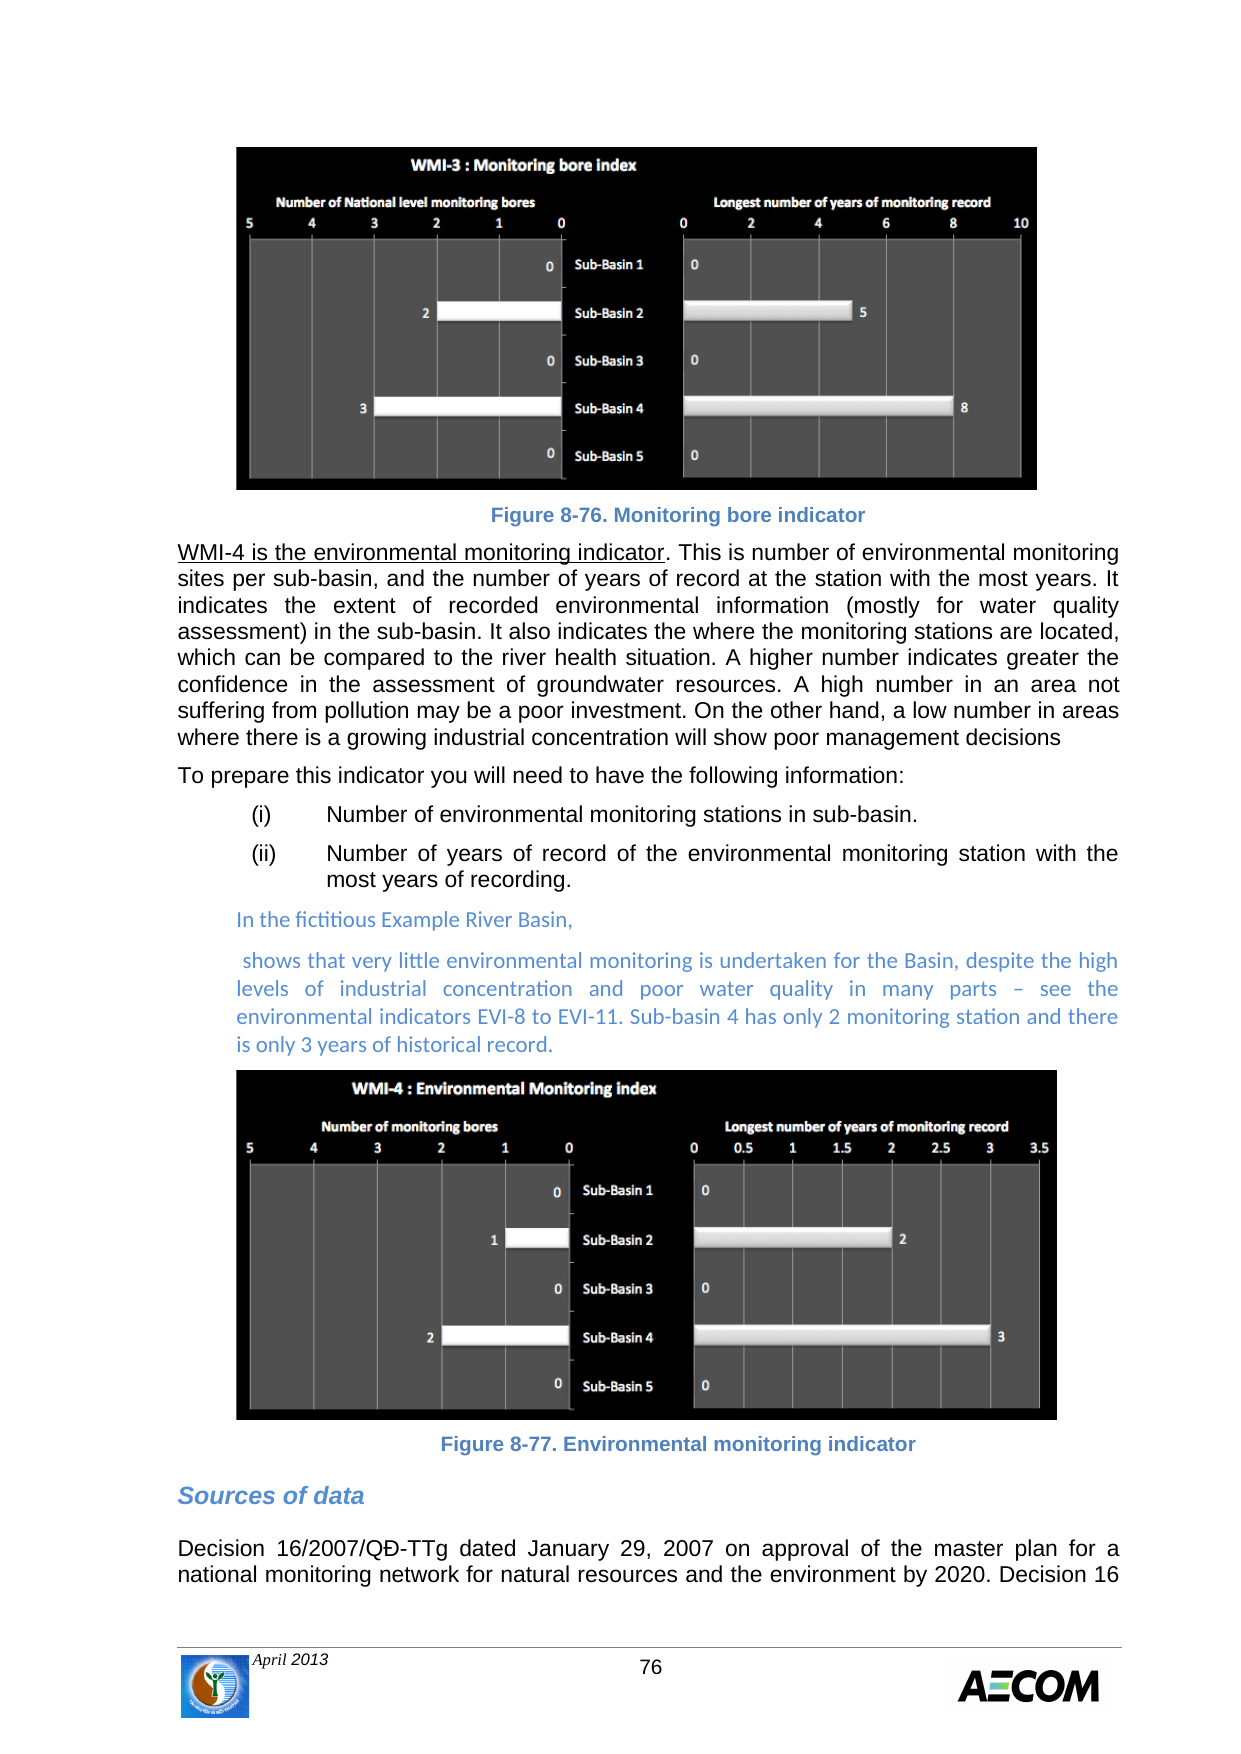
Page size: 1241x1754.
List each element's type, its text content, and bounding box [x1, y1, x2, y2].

picture [236, 147, 1037, 490]
picture [942, 1655, 1114, 1717]
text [177, 1535, 1120, 1588]
text To prepare this indicator you will need to have the following information: [177, 762, 1120, 789]
picture [181, 1655, 250, 1718]
list Number of environmental monitoring stations in sub-basin. [251, 801, 1120, 827]
subtitle Sources of data [177, 1481, 1120, 1510]
text WMI-4 is the environmental monitoring indicator. This is number of environmental monitoring sites per sub-basin, and the number of years of record at the station with the most years. It indicates the extent of recorded environmental information (mostly for water quality assessment) in the sub-basin. It also indicates the where the monitoring stations are located, which can be compared to the river health situation. A higher number indicates greater the confidence in the assessment of groundwater resources. A high number in an area not suffering from pollution may be a poor investment. On the other hand, a low number in areas where there is a growing industrial concentration will show poor management decisions [177, 539, 1120, 750]
list Number of years of record of the environmental monitoring station with the most years of recording. [251, 840, 1120, 893]
picture [236, 1070, 1057, 1420]
text In the fictitious Example River Basin, [236, 905, 1120, 933]
